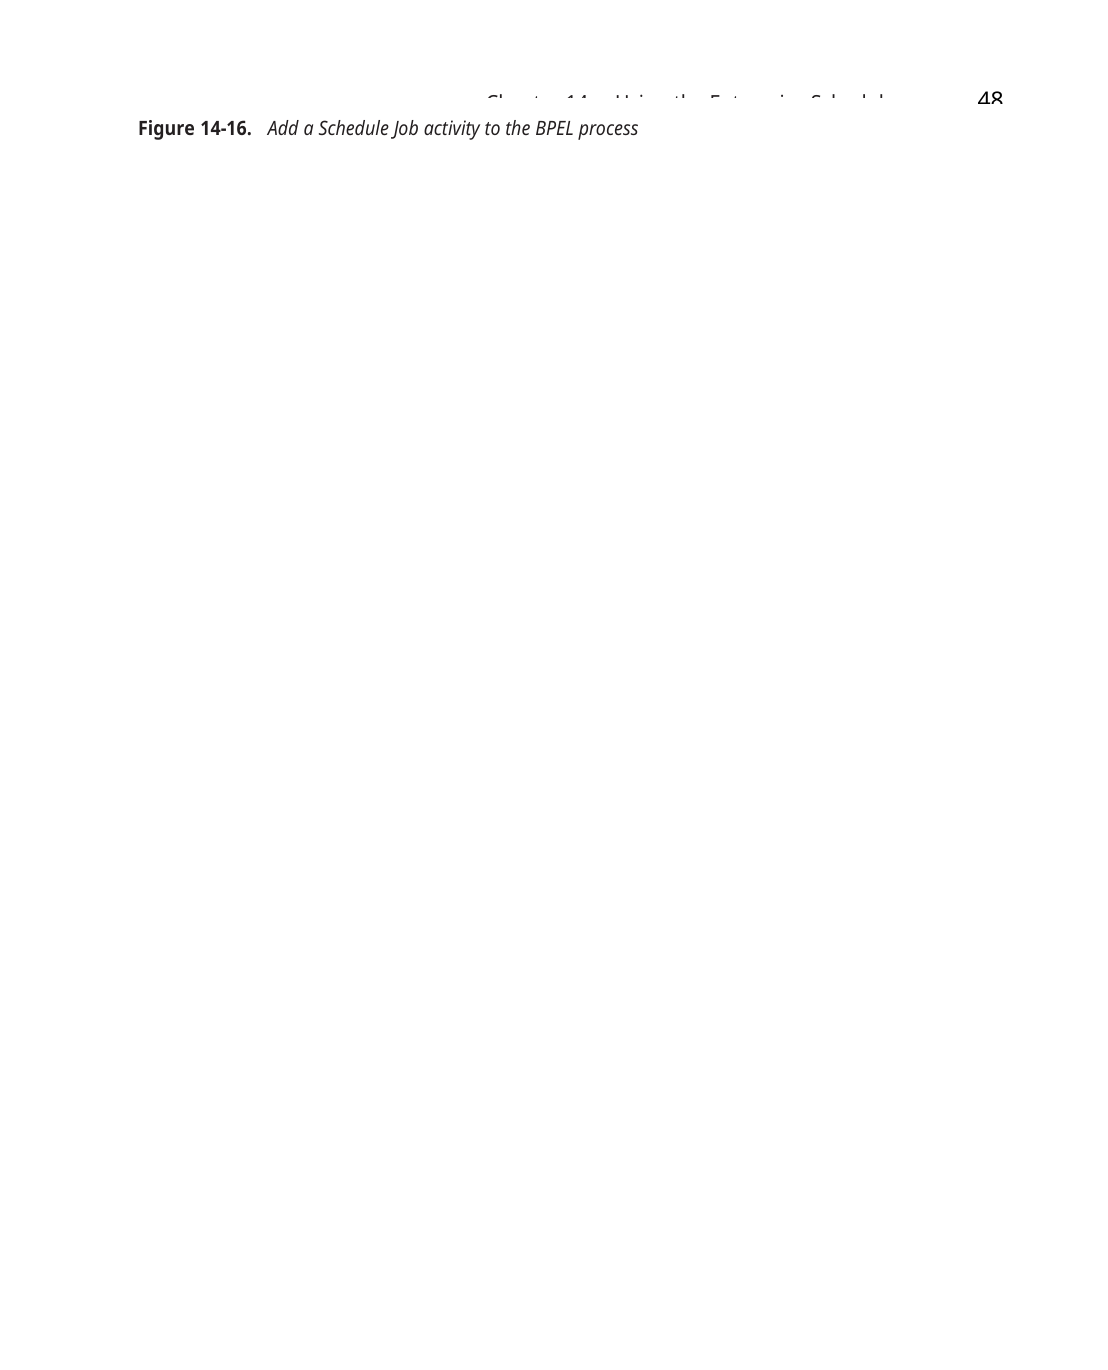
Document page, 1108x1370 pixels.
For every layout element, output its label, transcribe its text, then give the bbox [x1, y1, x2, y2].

text Figure 14-16. Add a Schedule Job activity to the BPEL process [138, 117, 1107, 139]
